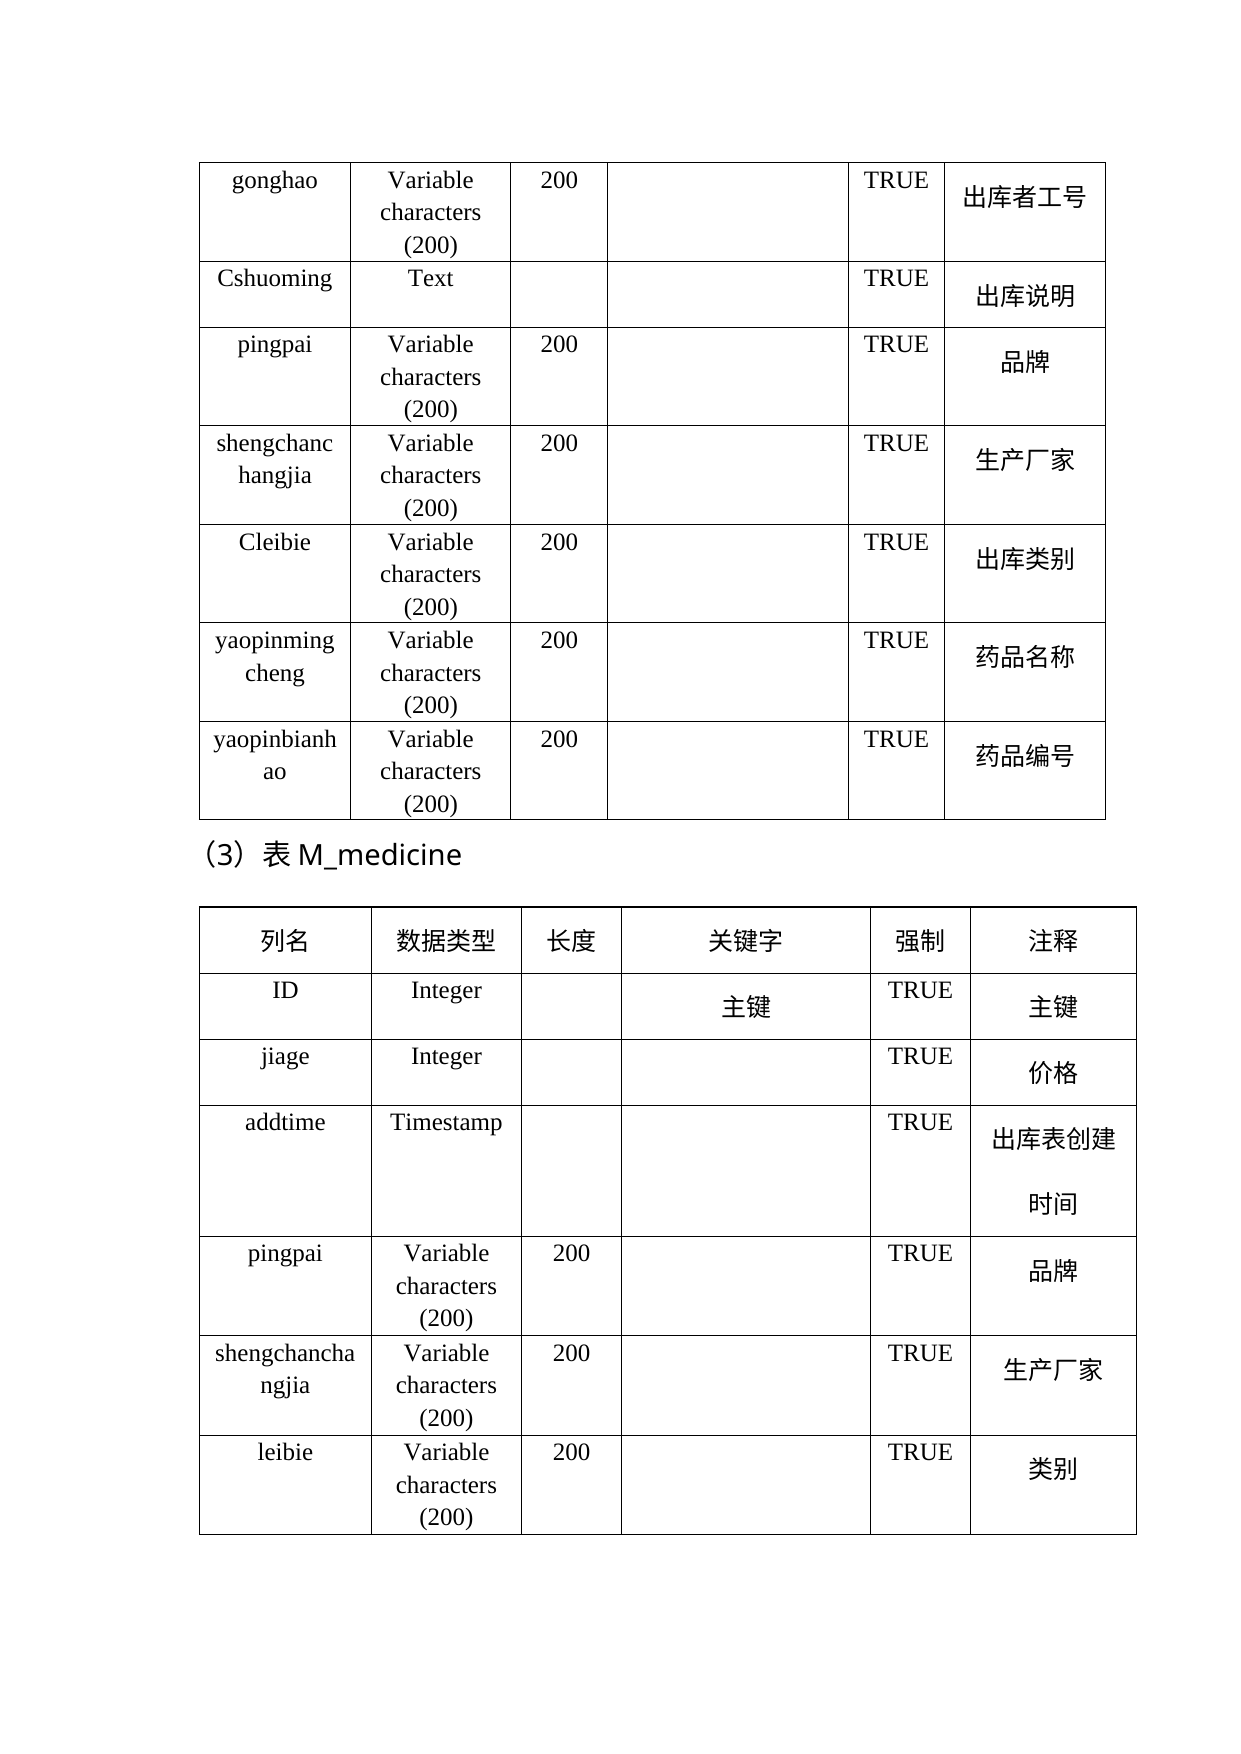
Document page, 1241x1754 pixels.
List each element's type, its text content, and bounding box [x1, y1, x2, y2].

table_cell 生产厂家 [971, 1336, 1136, 1434]
table_cell 200 [511, 525, 607, 622]
table_cell TRUE [849, 426, 944, 524]
table_cell [608, 623, 848, 721]
table_cell leibie [200, 1436, 371, 1534]
table_cell 200 [511, 328, 607, 425]
table_cell 品牌 [945, 328, 1105, 425]
table_cell TRUE [849, 262, 944, 327]
table_cell TRUE [849, 163, 944, 261]
table_cell [608, 262, 848, 327]
table_cell TRUE [849, 525, 944, 622]
table_cell 主键 [971, 974, 1136, 1038]
table_cell 200 [522, 1436, 621, 1534]
table_cell [622, 1106, 870, 1236]
table_cell [608, 426, 848, 524]
table_cell shengchanchangjia [200, 426, 350, 524]
table_cell TRUE [871, 1106, 970, 1236]
table_cell pingpai [200, 328, 350, 425]
table_cell pingpai [200, 1237, 371, 1335]
table_cell 200 [511, 623, 607, 721]
table_cell Timestamp [372, 1106, 521, 1236]
table_cell 200 [511, 426, 607, 524]
table_header 长度 [522, 908, 621, 972]
table_header 注释 [971, 908, 1136, 972]
table_cell Variable characters (200) [351, 722, 510, 819]
table_cell TRUE [871, 1040, 970, 1104]
table_cell 200 [522, 1336, 621, 1434]
table_cell [511, 262, 607, 327]
table_cell 类别 [971, 1436, 1136, 1534]
table_header 数据类型 [372, 908, 521, 972]
list （3）表M_medicine [187, 820, 1053, 885]
table_cell Integer [372, 1040, 521, 1104]
table_cell ID [200, 974, 371, 1038]
table_cell [608, 722, 848, 819]
table_cell TRUE [849, 722, 944, 819]
table_cell 主键 [622, 974, 870, 1038]
table_cell TRUE [849, 328, 944, 425]
table_cell 药品名称 [945, 623, 1105, 721]
table_cell Variable characters (200) [351, 328, 510, 425]
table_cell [372, 1436, 521, 1534]
table_cell [608, 525, 848, 622]
table_cell addtime [200, 1106, 371, 1236]
table_cell 药品编号 [945, 722, 1105, 819]
table_cell Variable characters (200) [351, 525, 510, 622]
table_cell 200 [511, 163, 607, 261]
table_cell TRUE [849, 623, 944, 721]
table_cell Integer [372, 974, 521, 1038]
table_cell 出库说明 [945, 262, 1105, 327]
table_cell jiage [200, 1040, 371, 1104]
table_cell [622, 1436, 870, 1534]
table_cell 200 [511, 722, 607, 819]
table_cell [522, 1040, 621, 1104]
table_cell 出库类别 [945, 525, 1105, 622]
table_cell Variable characters (200) [351, 623, 510, 721]
table_cell Variable characters (200) [372, 1336, 521, 1434]
table_cell yaopinbianhao [200, 722, 350, 819]
table_cell [522, 1106, 621, 1236]
table_cell 生产厂家 [945, 426, 1105, 524]
table_cell TRUE [871, 1436, 970, 1534]
table_cell 出库者工号 [945, 163, 1105, 261]
table_cell shengchanchangjia [200, 1336, 371, 1434]
table_cell TRUE [871, 974, 970, 1038]
table_header 关键字 [622, 908, 870, 972]
table_cell Variable characters (200) [351, 426, 510, 524]
table_cell gonghao [200, 163, 350, 261]
table_cell [522, 974, 621, 1038]
table_cell [622, 1237, 870, 1335]
table_cell 价格 [971, 1040, 1136, 1104]
table_cell Cshuoming [200, 262, 350, 327]
table_cell [622, 1336, 870, 1434]
table_cell [608, 328, 848, 425]
table_cell [608, 163, 848, 261]
table_cell Variable characters (200) [372, 1237, 521, 1335]
table_cell 200 [522, 1237, 621, 1335]
table_header 列名 [200, 908, 371, 972]
table_cell TRUE [871, 1336, 970, 1434]
table_cell 品牌 [971, 1237, 1136, 1335]
table_header 强制 [871, 908, 970, 972]
table_cell TRUE [871, 1237, 970, 1335]
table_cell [351, 163, 510, 261]
table_cell Text [351, 262, 510, 327]
table_cell yaopinmingcheng [200, 623, 350, 721]
table_cell Cleibie [200, 525, 350, 622]
table_cell [622, 1040, 870, 1104]
table_cell 出库表创建时间 [971, 1106, 1136, 1236]
